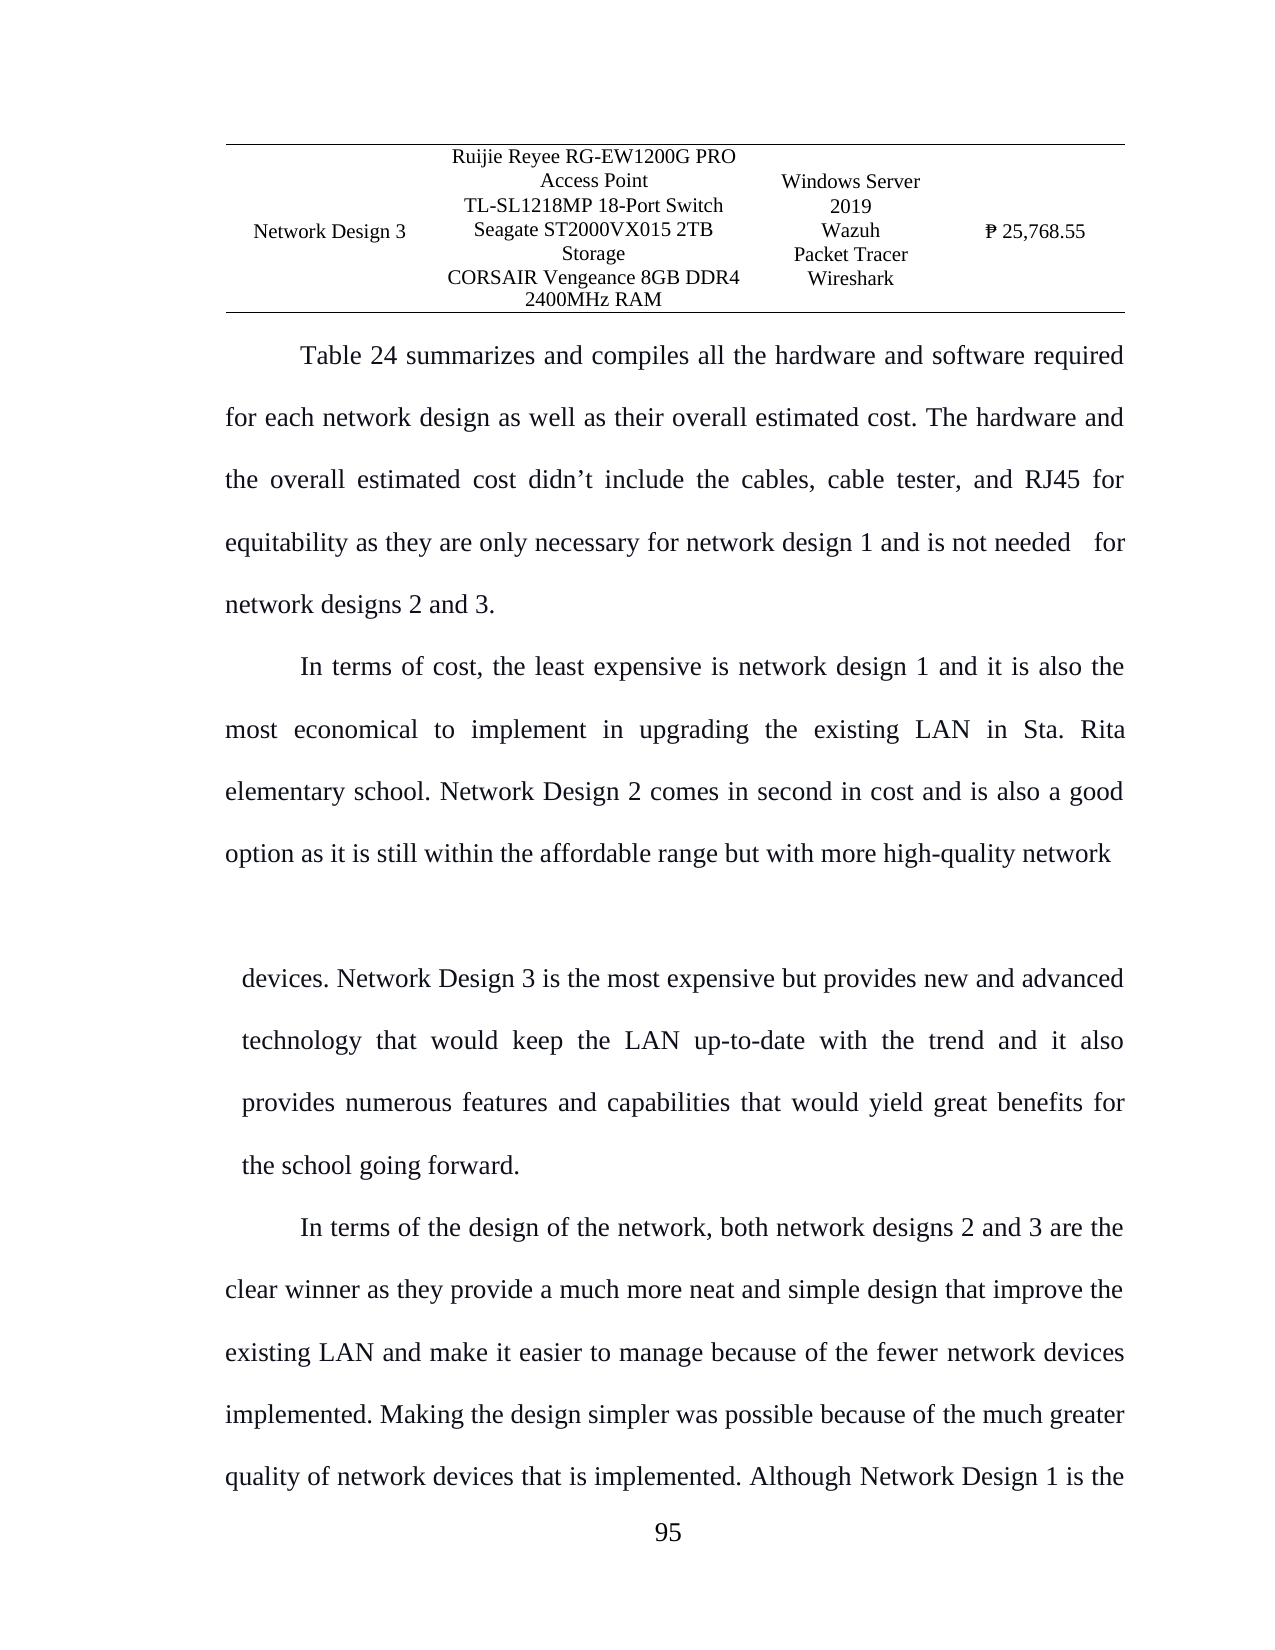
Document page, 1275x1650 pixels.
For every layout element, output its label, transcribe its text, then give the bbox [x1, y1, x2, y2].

text devices. Network Design 3 is the most expensive but provides new and advanced technology that would keep the LAN up-to-date with the trend and it also provides numerous features and capabilities that would yield great benefits for the school going forward. [242, 962, 1126, 1180]
table_cell Windows Server 2019 Wazuh Packet Tracer Wireshark [762, 145, 944, 312]
table_cell ₱ 25,768.55 [944, 145, 1125, 312]
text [225, 1211, 1125, 1491]
text In terms of cost, the least expensive is network design 1 and it is also the most economical to implement in upgrading the existing LAN in Sta. Rita elementary school. Network Design 2 comes in second in cost and is also a good option as it is still within the affordable range but with more high-quality network [225, 651, 1126, 868]
table_cell Ruijie Reyee RG-EW1200G PRO Access Point TL-SL1218MP 18-Port Switch Seagate ST2000VX015 2TB Storage CORSAIR Vengeance 8GB DDR4 2400MHz RAM [425, 145, 762, 312]
table_cell Network Design 3 [226, 145, 425, 312]
text Table 24 summarizes and compiles all the hardware and software required for each network design as well as their overall estimated cost. The hardware and the overall estimated cost didn’t include the cables, cable tester, and RJ45 for equitability as they are only necessary for network design 1 and is not needed for network designs 2 and 3. [225, 339, 1125, 619]
